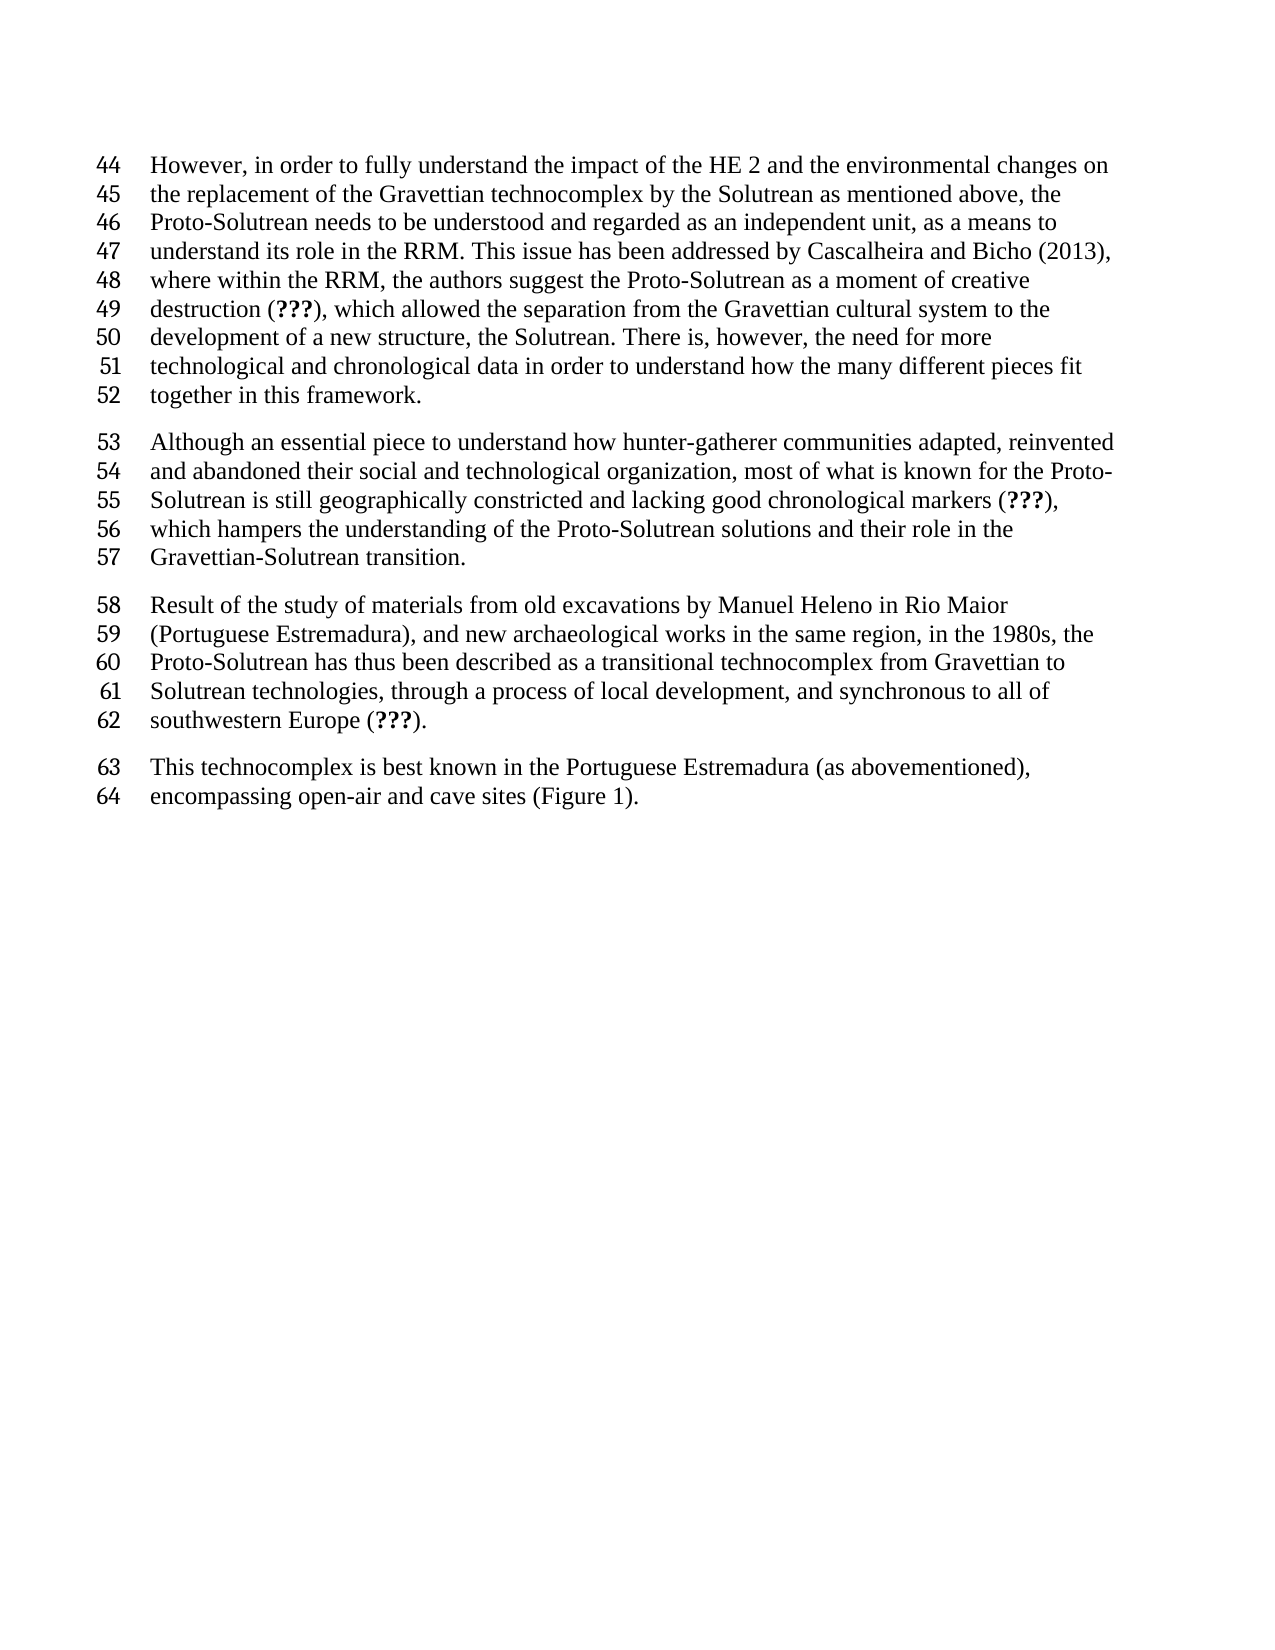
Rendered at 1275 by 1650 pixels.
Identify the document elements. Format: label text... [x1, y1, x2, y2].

text This technocomplex is best known in the Portuguese Estremadura (as abovementioned), encompassing open-air and cave sites (Figure 1). [150, 752, 1125, 810]
text Result of the study of materials from old excavations by Manuel Heleno in Rio Maior (Portuguese Estremadura), and new archaeological works in the same region, in the 1980s, the Proto-Solutrean has thus been described as a transitional technocomplex from Gravettian to Solutrean technologies, through a process of local development, and synchronous to all of southwestern Europe (???). [150, 590, 1125, 734]
text However, in order to fully understand the impact of the HE 2 and the environmental changes on the replacement of the Gravettian technocomplex by the Solutrean as mentioned above, the Proto-Solutrean needs to be understood and regarded as an independent unit, as a means to understand its role in the RRM. This issue has been addressed by Cascalheira and Bicho (2013), where within the RRM, the authors suggest the Proto-Solutrean as a moment of creative destruction (???), which allowed the separation from the Gravettian cultural system to the development of a new structure, the Solutrean. There is, however, the need for more technological and chronological data in order to understand how the many different pieces fit together in this framework. [150, 150, 1125, 409]
text Although an essential piece to understand how hunter-gatherer communities adapted, reinvented and abandoned their social and technological organization, most of what is known for the Proto-Solutrean is still geographically constricted and lacking good chronological markers (???), which hampers the understanding of the Proto-Solutrean solutions and their role in the Gravettian-Solutrean transition. [150, 427, 1125, 571]
